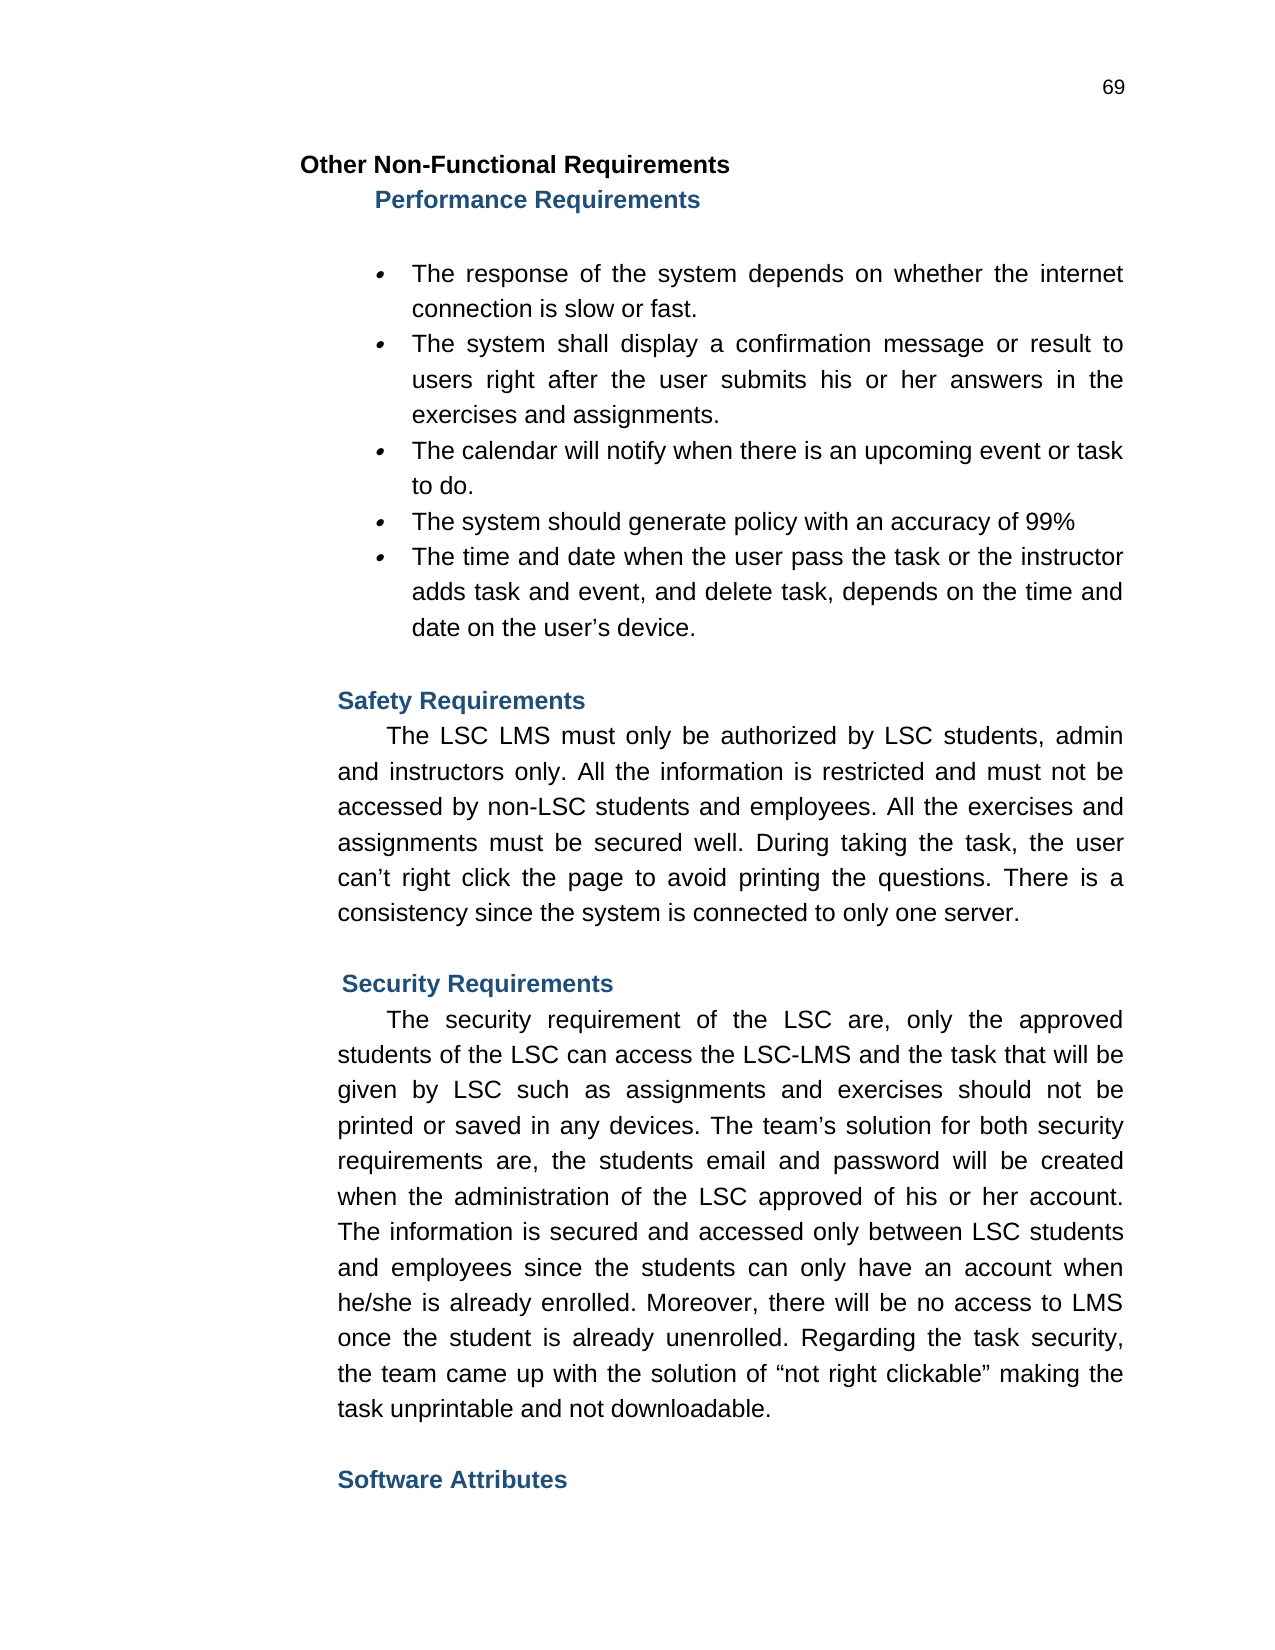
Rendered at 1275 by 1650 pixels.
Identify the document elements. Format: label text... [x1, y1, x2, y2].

list The calendar will notify when there is an upcoming event or task to do. [374, 429, 1125, 500]
list The system shall display a confirmation message or result to users right after the user submits his or her answers in the exercises and assignments. [374, 323, 1125, 429]
text Performance Requirements [299, 179, 1125, 214]
text Software Attributes [262, 1458, 1125, 1494]
list The system should generate policy with an accuracy of 99% [374, 500, 1125, 535]
text Safety Requirements [337, 679, 1125, 714]
text The security requirement of the LSC are, only the approved students of the LSC can access the LSC-LMS and the task that will be given by LSC such as assignments and exercises should not be printed or saved in any devices. The team’s solution for both security requirements are, the students email and password will be created when the administration of the LSC approved of his or her account. The information is secured and accessed only between LSC students and employees since the students can only have an account when he/she is already enrolled. Moreover, there will be no access to LMS once the student is already unenrolled. Regarding the task security, the team came up with the solution of “not right clickable” making the task unprintable and not downloadable. [337, 998, 1125, 1423]
text Other Non-Functional Requirements [150, 150, 1125, 179]
list The time and date when the user pass the task or the instructor adds task and event, and delete task, depends on the time and date on the user’s device. [374, 535, 1125, 641]
list The response of the system depends on whether the internet connection is slow or fast. [374, 252, 1125, 323]
text The LSC LMS must only be authorized by LSC students, admin and instructors only. All the information is restricted and must not be accessed by non-LSC students and employees. All the exercises and assignments must be secured well. During taking the task, the user can’t right click the page to avoid printing the questions. There is a consistency since the system is connected to only one server. [337, 714, 1125, 927]
text Security Requirements [150, 962, 1125, 998]
